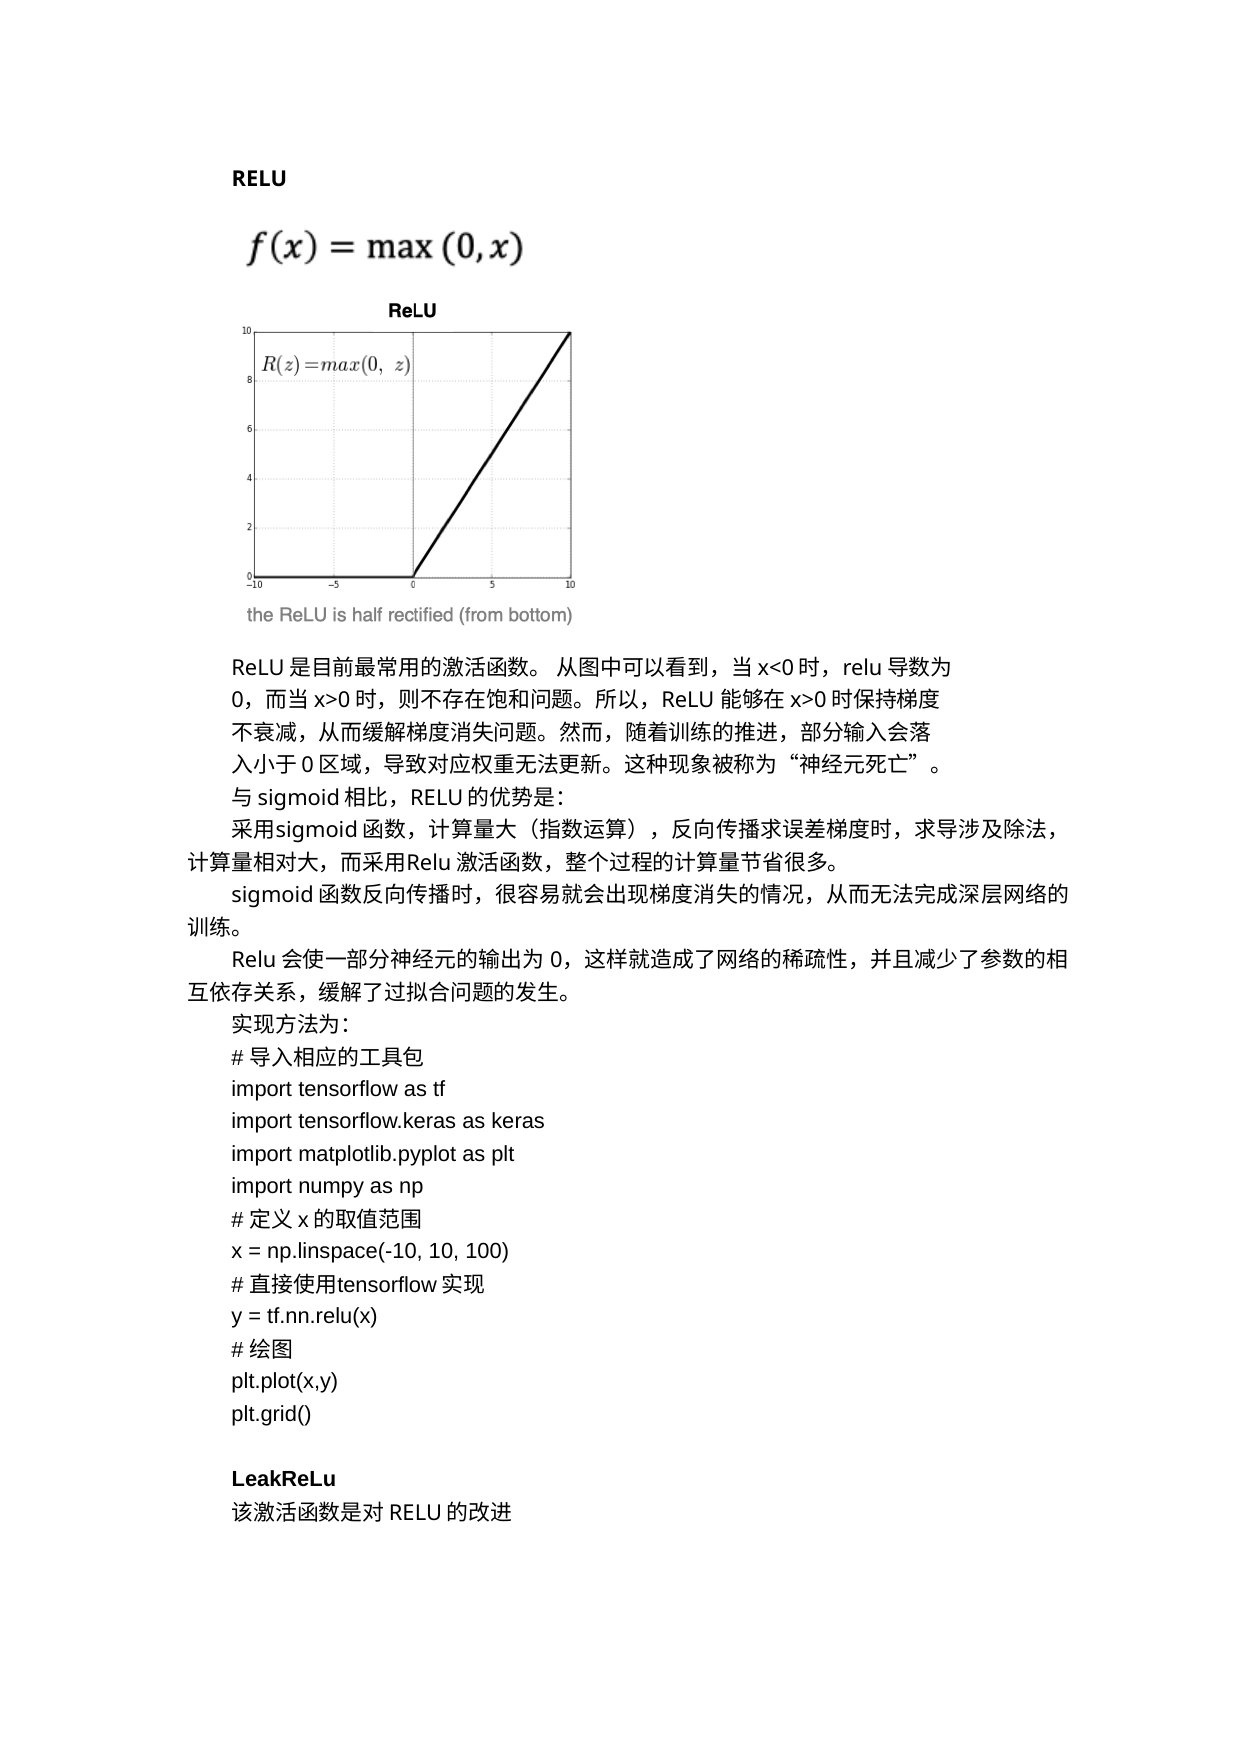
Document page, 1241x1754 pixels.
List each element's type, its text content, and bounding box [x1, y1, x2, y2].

text 采⽤sigmoid函数，计算量⼤（指数运算），反向传播求误差梯度时，求导涉及除法，计算量相对⼤，⽽采⽤Relu激活函数，整个过程的计算量节省很多。 [187, 812, 1070, 877]
text plt.plot(x,y) [187, 1364, 1070, 1397]
text import matplotlib.pyplot as plt [187, 1137, 1070, 1169]
text plt.grid() [187, 1397, 1070, 1429]
text # 绘图 [187, 1332, 1070, 1364]
text 0，⽽当x>0时，则不存在饱和问题。所以，ReLU 能够在x>0时保持梯度 [187, 682, 1070, 714]
text # 定义x的取值范围 [187, 1202, 1070, 1234]
text # 直接使⽤tensorflow实现 [187, 1267, 1070, 1299]
text 该激活函数是对RELU的改进 [187, 1494, 1070, 1527]
text LeakReLu [187, 1462, 1070, 1494]
text Relu会使⼀部分神经元的输出为0，这样就造成了⽹络的稀疏性，并且减少了参数的相互依存关系，缓解了过拟合问题的发⽣。 [187, 942, 1070, 1007]
text import tensorflow as tf [187, 1072, 1070, 1104]
text ⼊⼩于0区域，导致对应权重⽆法更新。这种现象被称为“神经元死亡”。 [187, 747, 1070, 779]
picture [231, 207, 532, 280]
text import numpy as np [187, 1169, 1070, 1202]
text import tensorflow.keras as keras [187, 1104, 1070, 1137]
text sigmoid函数反向传播时，很容易就会出现梯度消失的情况，从⽽⽆法完成深层⽹络的训练。 [187, 877, 1070, 942]
text x = np.linspace(-10, 10, 100) [187, 1234, 1070, 1267]
picture [231, 303, 599, 639]
text 实现⽅法为： [187, 1007, 1070, 1039]
text ReLU是⽬前最常⽤的激活函数。 从图中可以看到，当x<0时，relu导数为 [187, 649, 1070, 682]
text 与sigmoid相⽐，RELU的优势是： [187, 779, 1070, 812]
text # 导⼊相应的⼯具包 [187, 1039, 1070, 1072]
text 不衰减，从⽽缓解梯度消失问题。然⽽，随着训练的推进，部分输⼊会落 [187, 714, 1070, 747]
text y = tf.nn.relu(x) [187, 1299, 1070, 1332]
text RELU [187, 162, 1070, 194]
